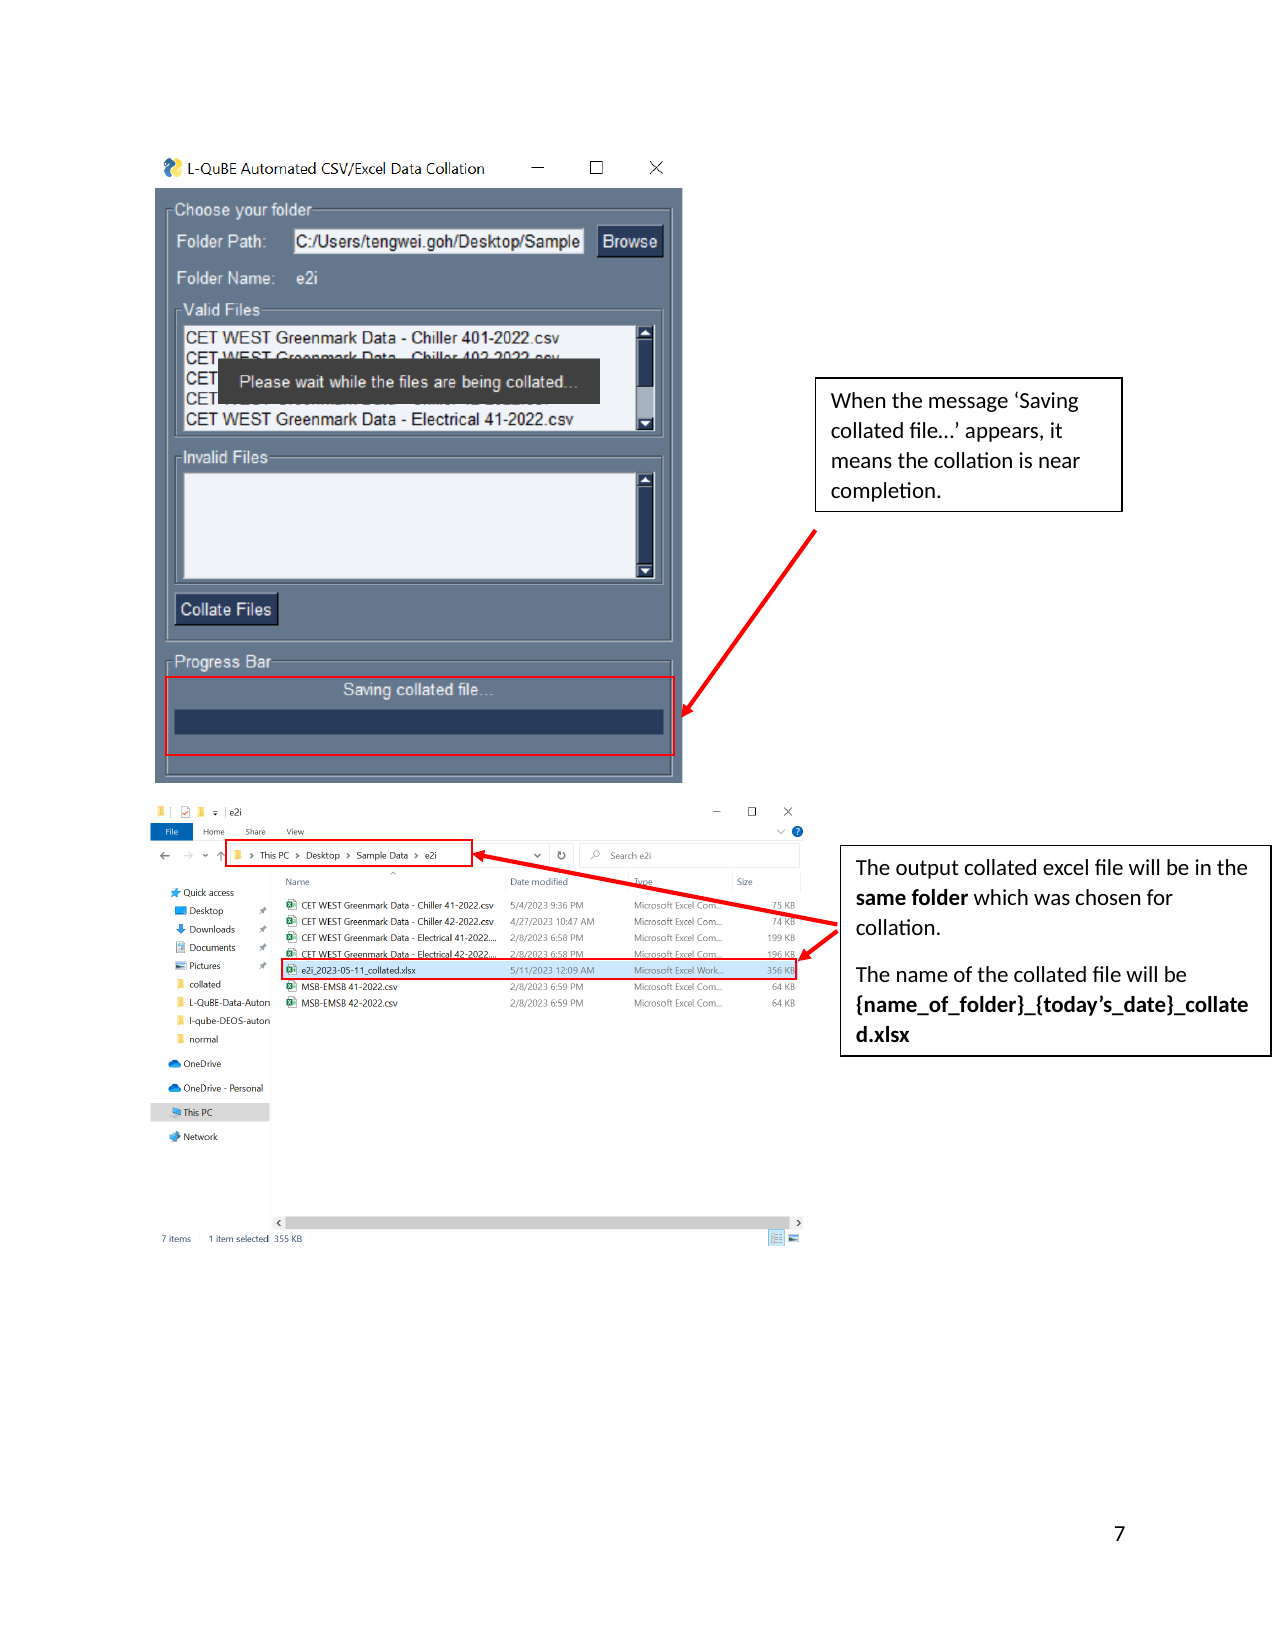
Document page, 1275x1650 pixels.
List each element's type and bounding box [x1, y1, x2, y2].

picture [155, 150, 683, 783]
picture [150, 801, 804, 1246]
picture [283, 960, 795, 978]
picture [227, 841, 471, 865]
